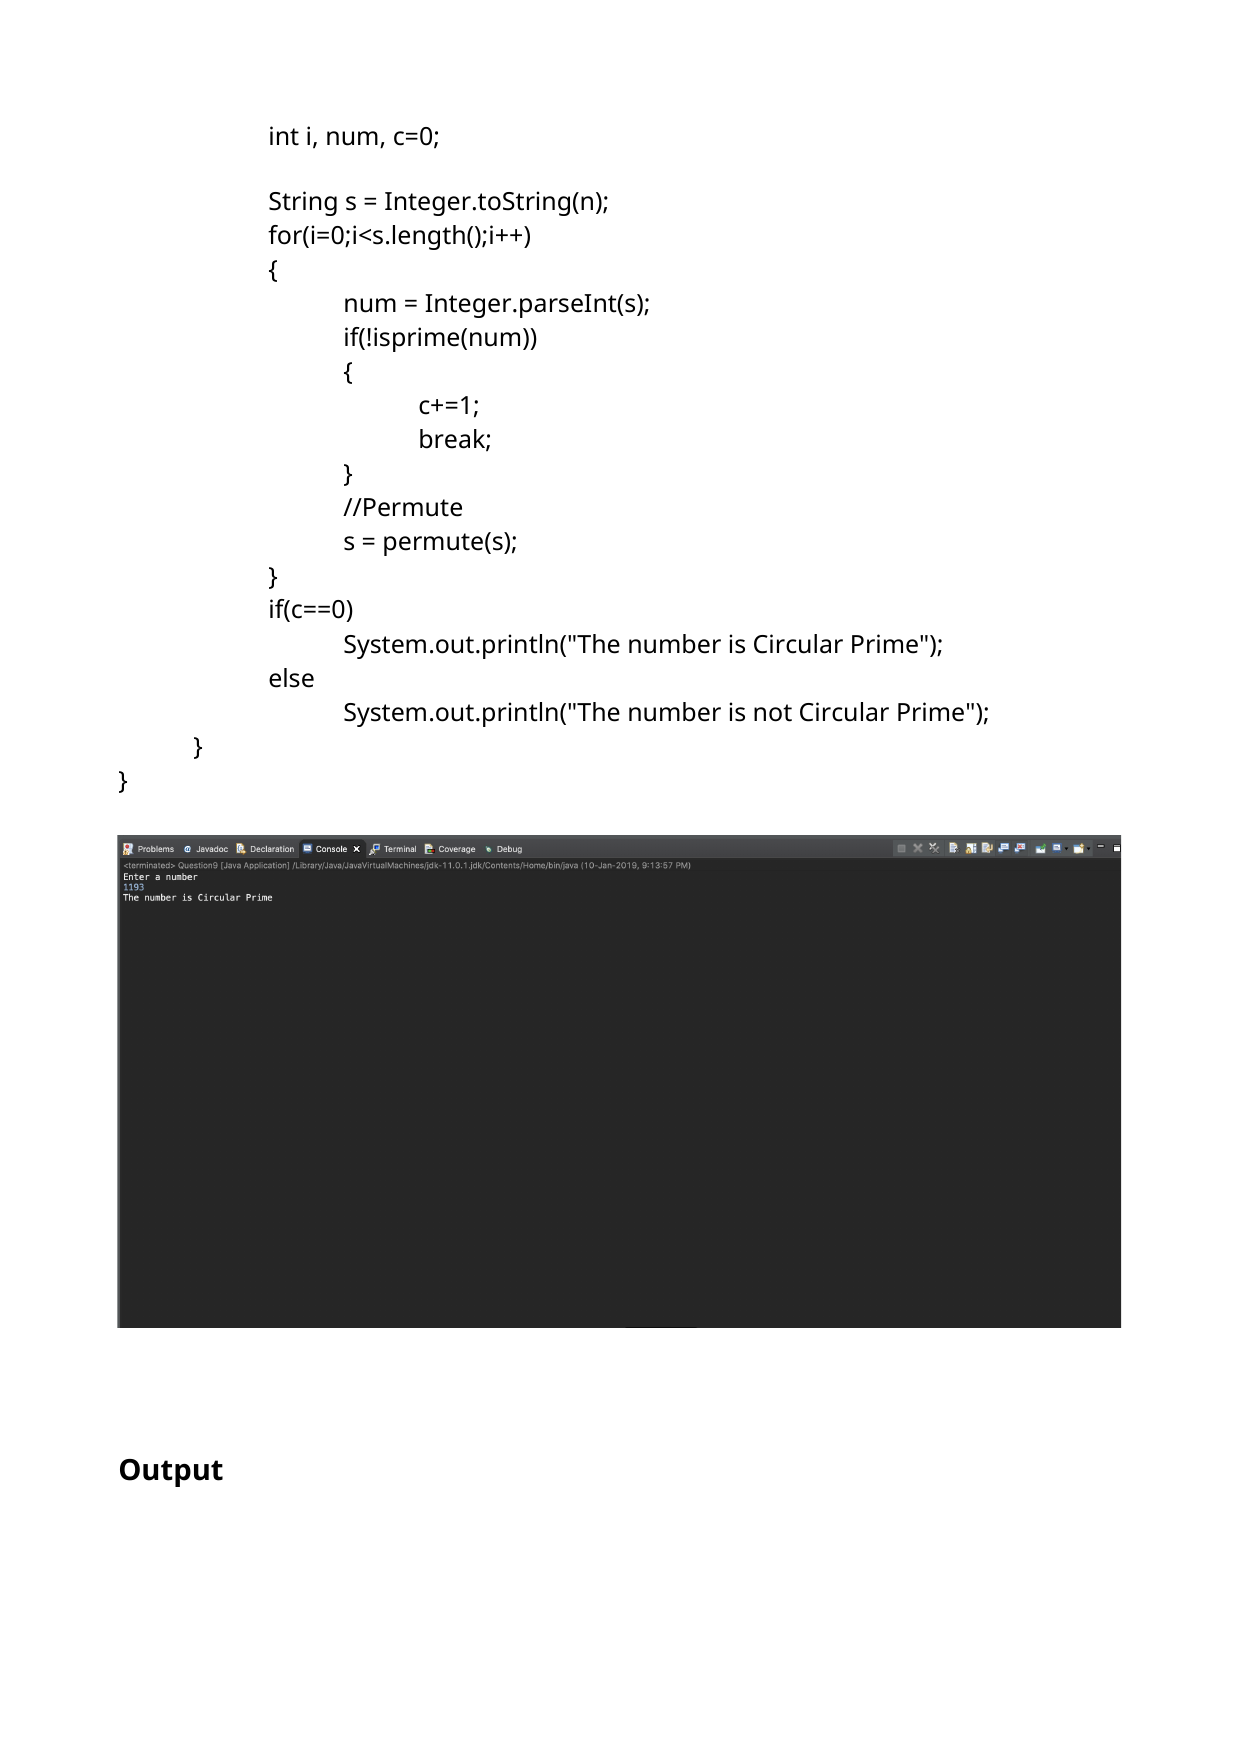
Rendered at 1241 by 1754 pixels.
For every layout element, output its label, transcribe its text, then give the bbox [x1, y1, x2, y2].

text break; [118, 422, 1122, 456]
text for(i=0;i<s.length();i++) [118, 217, 1122, 252]
picture [117, 835, 1122, 1328]
text num = Integer.parseInt(s); [118, 286, 1122, 320]
text Output [118, 1449, 1122, 1489]
text //Permute [118, 490, 1122, 524]
text int i, num, c=0; [118, 118, 1122, 152]
text s = permute(s); [118, 524, 1122, 558]
text } [118, 558, 1122, 592]
text } [118, 762, 1122, 797]
text { [118, 252, 1122, 286]
text if(c==0) [118, 592, 1122, 626]
text } [118, 728, 1122, 762]
text if(!isprime(num)) [118, 320, 1122, 354]
text { [118, 354, 1122, 388]
text String s = Integer.toString(n); [118, 183, 1122, 217]
text } [118, 456, 1122, 490]
text System.out.println("The number is Circular Prime"); [118, 626, 1122, 660]
text else [118, 660, 1122, 694]
text System.out.println("The number is not Circular Prime"); [118, 694, 1122, 728]
text c+=1; [118, 388, 1122, 422]
